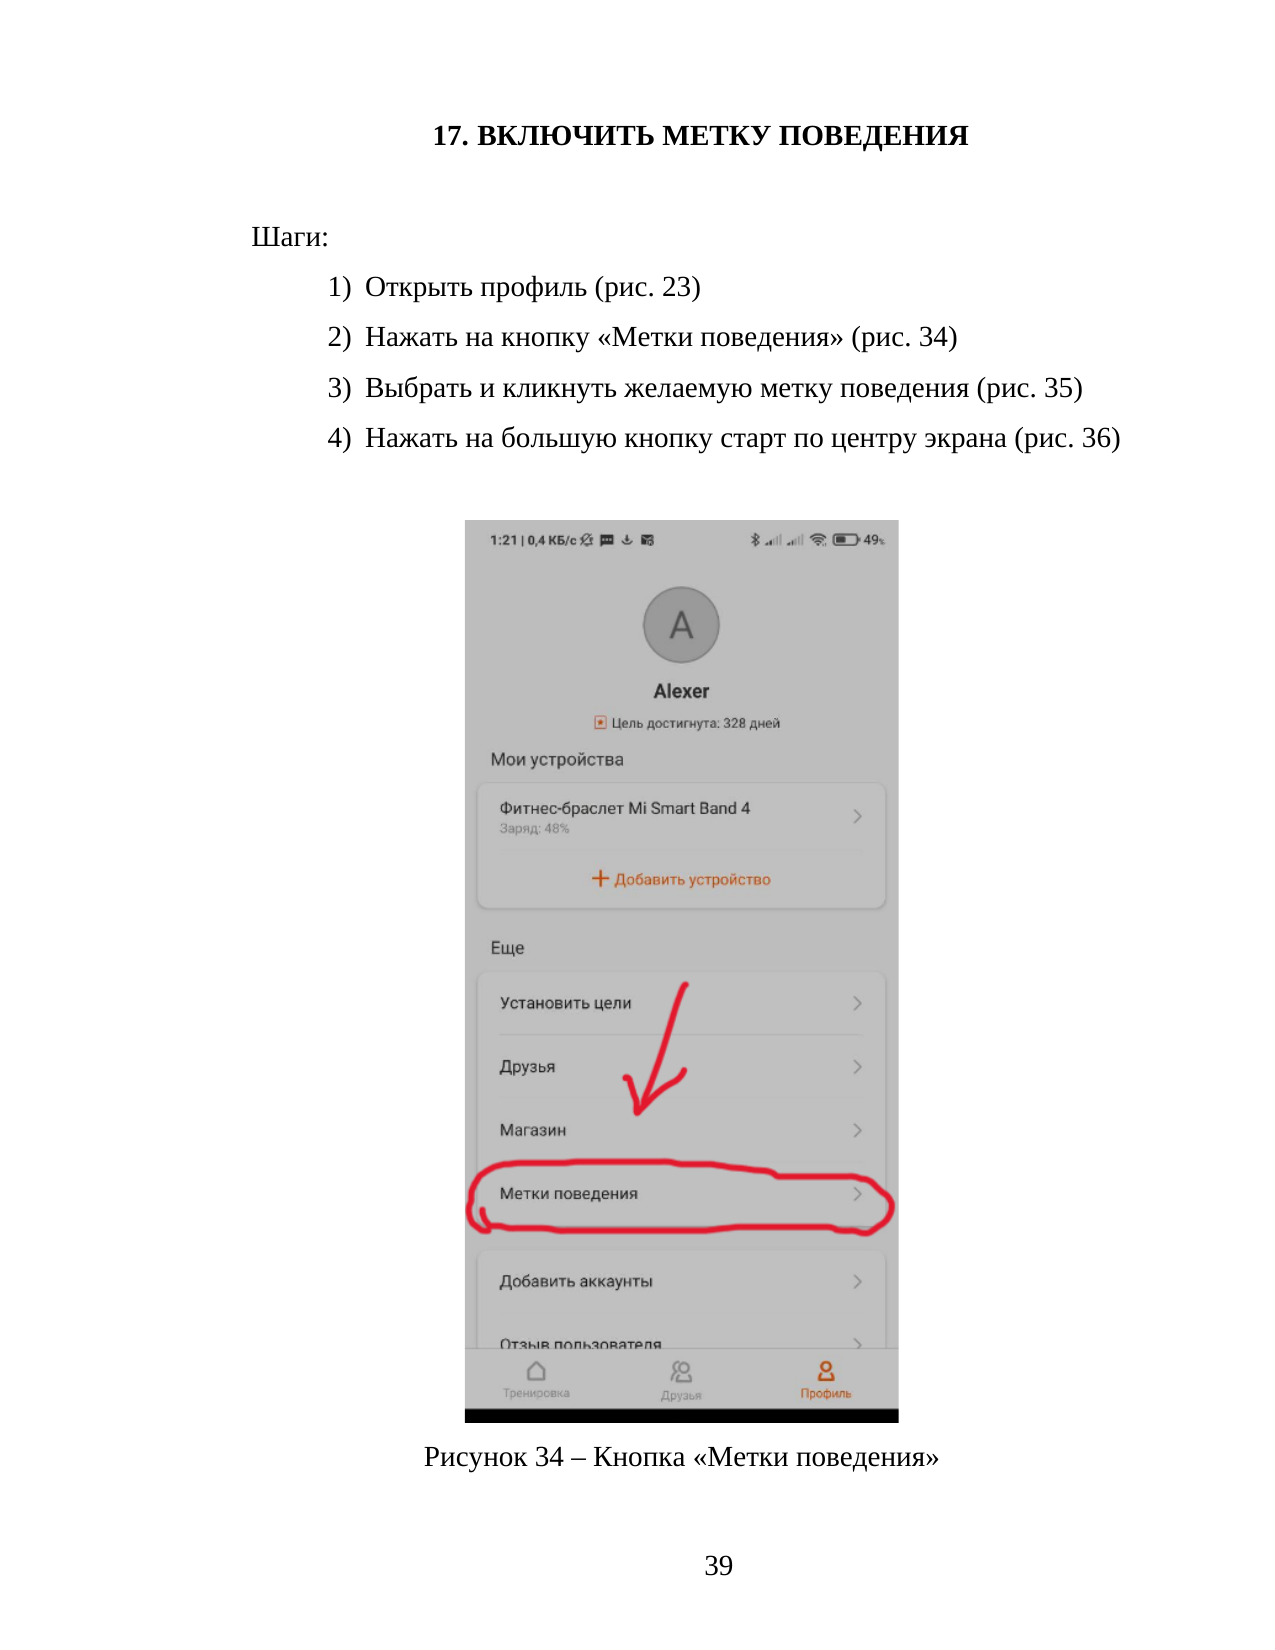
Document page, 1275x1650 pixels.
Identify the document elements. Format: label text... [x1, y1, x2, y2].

subtitle ВКЛЮЧИТЬ МЕТКУ ПОВЕДЕНИЯ [215, 118, 1186, 152]
list Выбрать и кликнуть желаемую метку поведения (рис. 35) [327, 370, 1186, 403]
text Шаги: [177, 219, 1186, 252]
list Открыть профиль (рис. 23) [327, 269, 1186, 303]
picture [464, 520, 899, 1423]
text Рисунок 34 – Кнопка «Метки поведения» [177, 1439, 1186, 1473]
list Нажать на кнопку «Метки поведения» (рис. 34) [327, 319, 1186, 353]
list Нажать на большую кнопку старт по центру экрана (рис. 36) [327, 420, 1186, 453]
